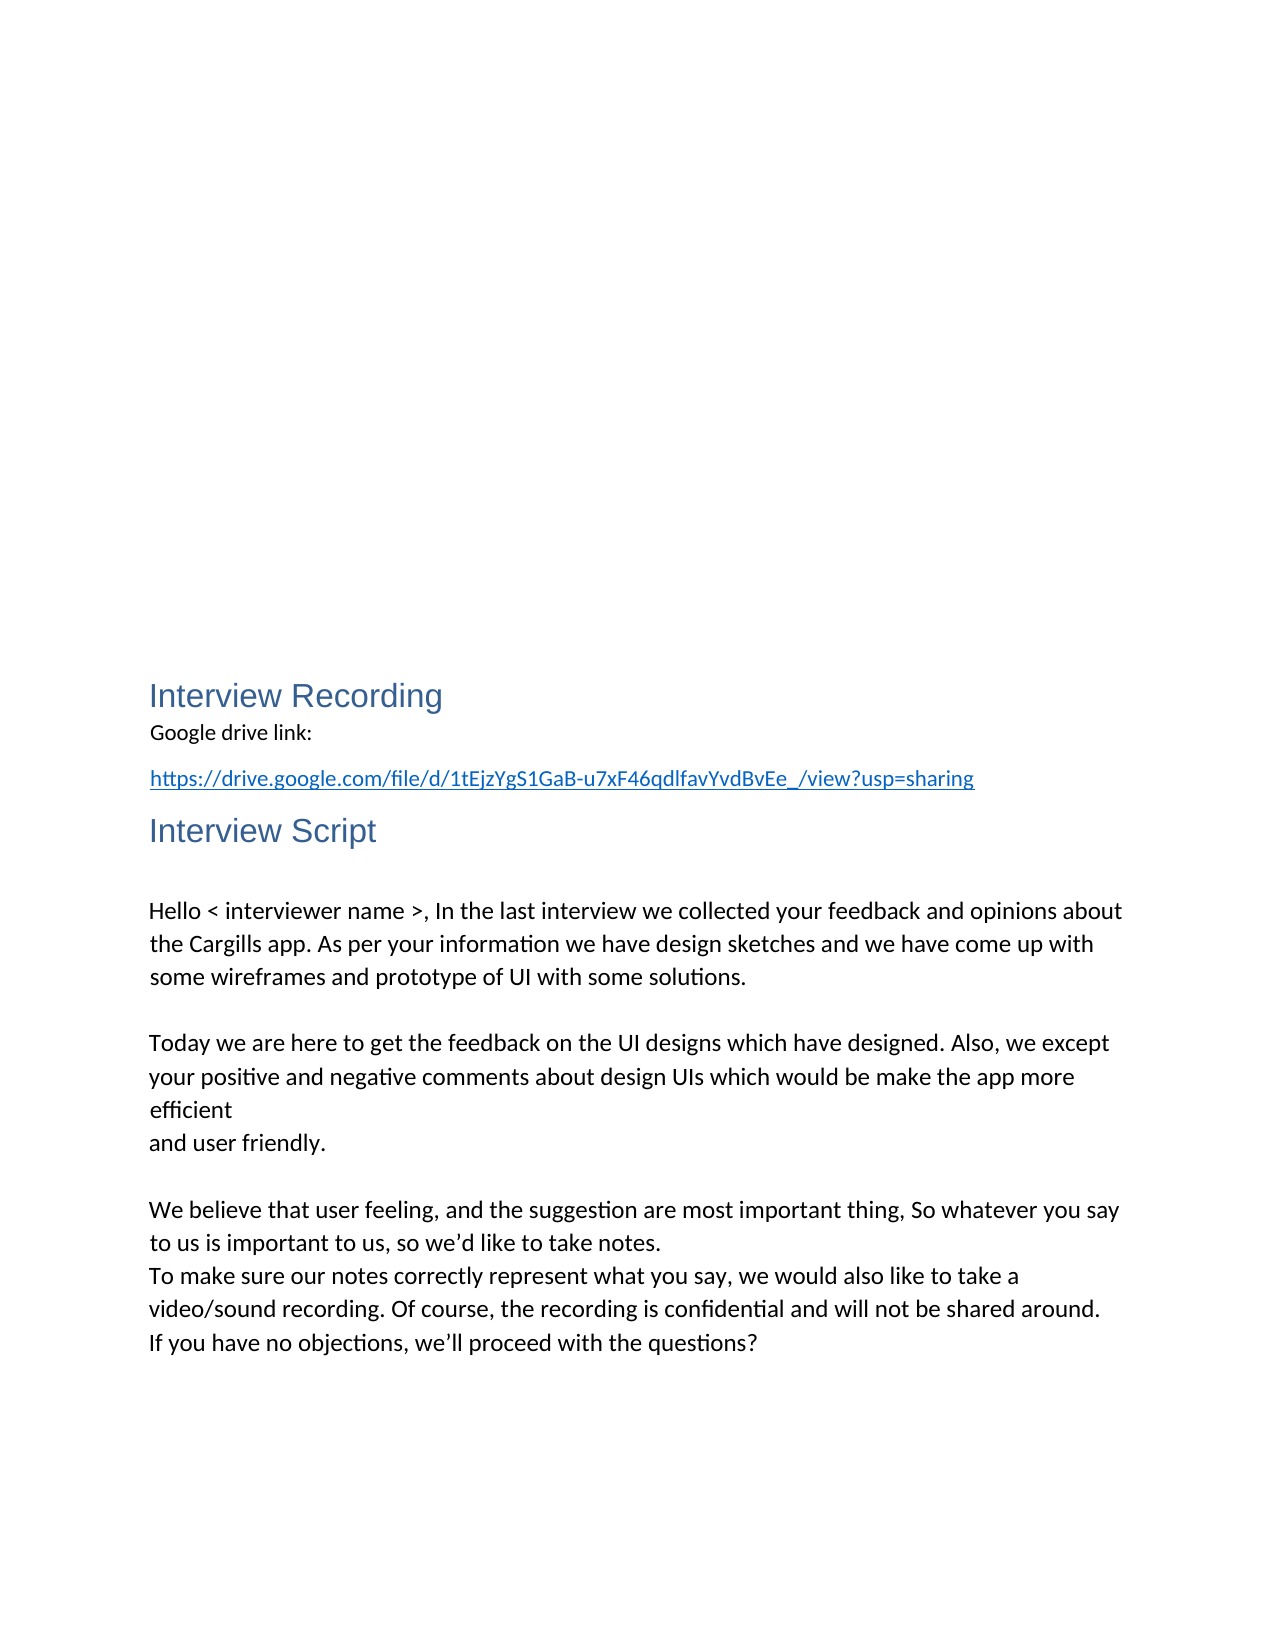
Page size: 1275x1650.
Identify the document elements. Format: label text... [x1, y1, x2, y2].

text If you have no objections, we’ll proceed with the questions? [148, 1327, 1125, 1357]
text Interview Script [148, 811, 1125, 850]
text We believe that user feeling, and the suggestion are most important thing, So whatever you say to us is important to us, so we’d like to take notes. [148, 1194, 1125, 1257]
text To make sure our notes correctly represent what you say, we would also like to take a [148, 1260, 1125, 1291]
text Today we are here to get the feedback on the UI designs which have designed. Also, we except [148, 1028, 1125, 1058]
text and user friendly. [148, 1127, 1125, 1158]
text your positive and negative comments about design UIs which would be make the app more efficient [148, 1061, 1125, 1124]
text https://drive.google.com/file/d/1tEjzYgS1GaB-u7xF46qdlfavYvdBvEe_/view?usp=sharing [150, 764, 1125, 792]
text Hello < interviewer name >, In the last interview we collected your feedback and opinions about the Cargills app. As per your information we have design sketches and we have come up with some wireframes and prototype of UI with some solutions. [148, 895, 1125, 991]
text Google drive link: [150, 718, 1125, 746]
text video/sound recording. Of course, the recording is confidential and will not be shared around. [148, 1293, 1125, 1324]
text Interview Recording [148, 676, 1125, 714]
